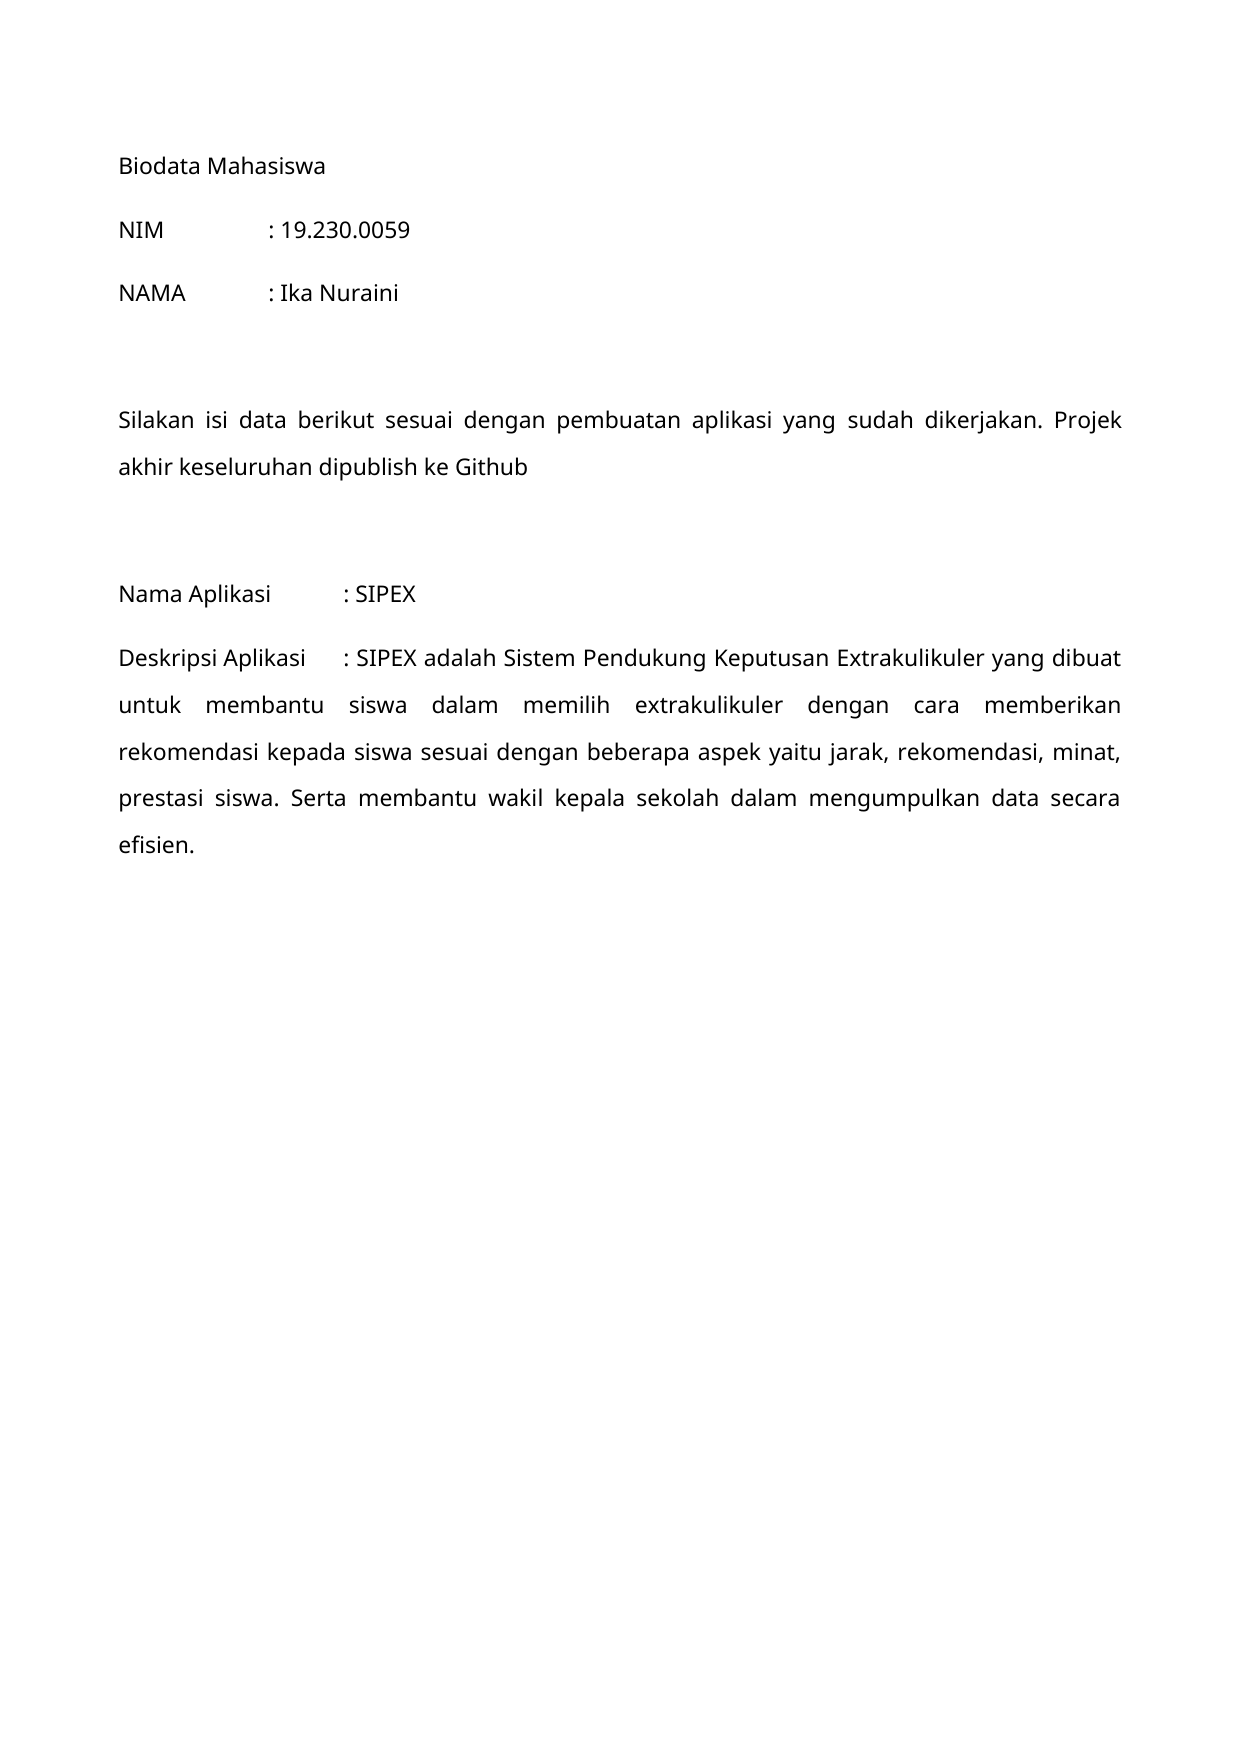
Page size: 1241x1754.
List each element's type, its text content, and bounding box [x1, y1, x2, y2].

text Nama Aplikasi : SIPEX [118, 578, 1122, 609]
text NIM : 19.230.0059 [118, 213, 1122, 245]
text Silakan isi data berikut sesuai dengan pembuatan aplikasi yang sudah dikerjakan. Projek akhir keseluruhan dipublish ke Github [118, 404, 1122, 482]
text Biodata Mahasiswa [118, 150, 1122, 181]
text NAMA : Ika Nuraini [118, 277, 1122, 308]
text Deskripsi Aplikasi : SIPEX adalah Sistem Pendukung Keputusan Extrakulikuler yang dibuat untuk membantu siswa dalam memilih extrakulikuler dengan cara memberikan rekomendasi kepada siswa sesuai dengan beberapa aspek yaitu jarak, rekomendasi, minat, prestasi siswa. Serta membantu wakil kepala sekolah dalam mengumpulkan data secara efisien. [118, 642, 1122, 860]
